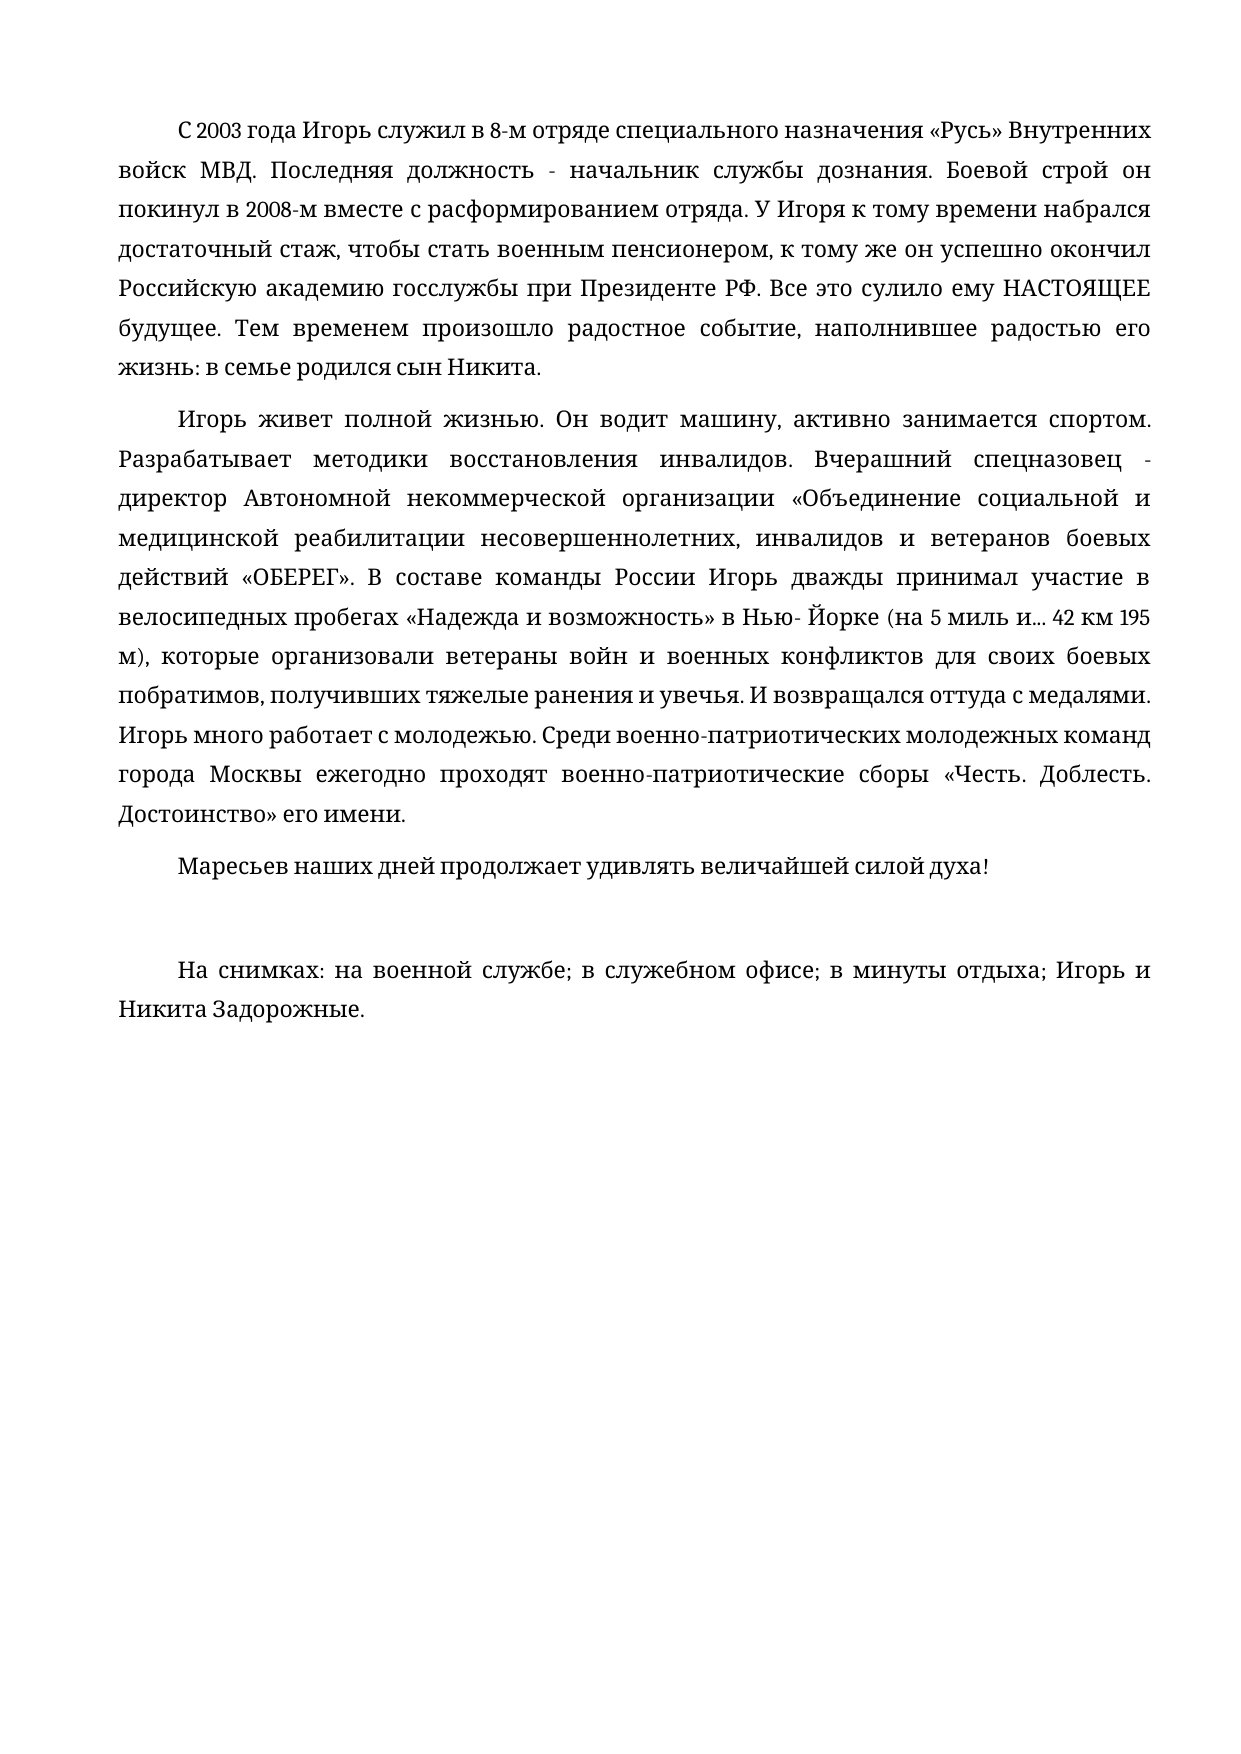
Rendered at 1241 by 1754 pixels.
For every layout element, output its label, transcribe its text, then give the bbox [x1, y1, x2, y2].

text На снимках: на военной службе; в служебном офисе; в минуты отдыха; Игорь и Никита Задорожные. [118, 958, 1152, 1023]
text Маресьев наших дней продолжает удивлять величайшей силой духа! [118, 854, 1152, 880]
text С 2003 года Игорь служил в 8-м отряде специального назначения «Русь» Внутренних войск МВД. Последняя должность - начальник службы дознания. Боевой строй он покинул в 2008-м вместе с расформированием отряда. У Игоря к тому времени набрался достаточный стаж, чтобы стать военным пенсионером, к тому же он успешно окончил Российскую академию госслужбы при Президенте РФ. Все это сулило ему НАСТОЯЩЕЕ будущее. Тем временем произошло радостное событие, наполнившее радостью его жизнь: в семье родился сын Никита. [118, 118, 1152, 381]
text Игорь живет полной жизнью. Он водит машину, активно занимается спортом. Разрабатывает методики восстановления инвалидов. Вчерашний спецназовец - директор Автономной некоммерческой организации «Объединение социальной и медицинской реабилитации несовершеннолетних, инвалидов и ветеранов боевых действий «ОБЕРЕГ». В составе команды России Игорь дважды принимал участие в велосипедных пробегах «Надежда и возможность» в Нью- Йорке (на 5 миль и... 42 км 195 м), которые организовали ветераны войн и военных конфликтов для своих боевых побратимов, получивших тяжелые ранения и увечья. И возвращался оттуда с медалями. Игорь много работает с молодежью. Среди военно-патриотических молодежных команд города Москвы ежегодно проходят военно-патриотические сборы «Честь. Доблесть. Достоинство» его имени. [118, 407, 1152, 828]
